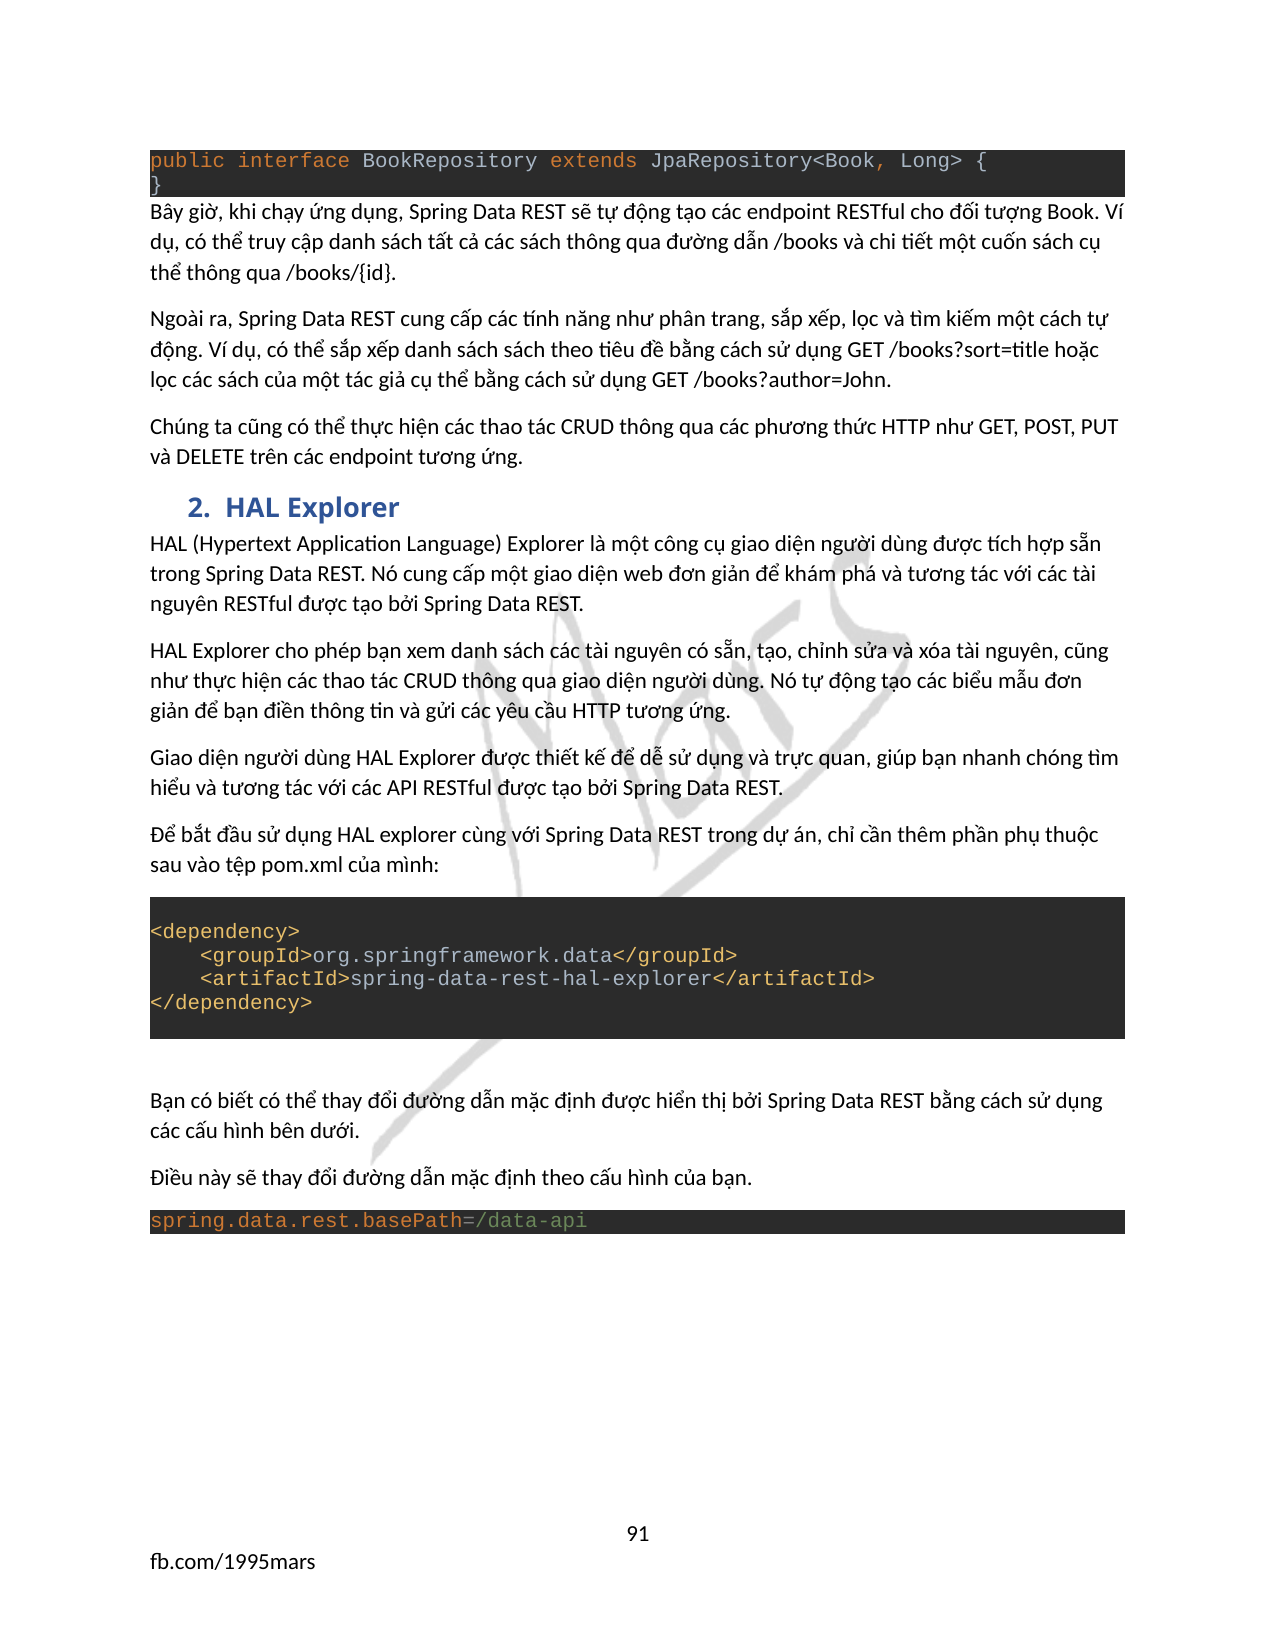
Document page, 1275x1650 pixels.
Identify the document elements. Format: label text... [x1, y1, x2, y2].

text Bây giờ, khi chạy ứng dụng, Spring Data REST sẽ tự động tạo các endpoint RESTful cho đối tượng Book. Ví dụ, có thể truy cập danh sách tất cả các sách thông qua đường dẫn /books và chi tiết một cuốn sách cụ thể thông qua /books/{id}. [150, 197, 1125, 286]
text Ngoài ra, Spring Data REST cung cấp các tính năng như phân trang, sắp xếp, lọc và tìm kiếm một cách tự động. Ví dụ, có thể sắp xếp danh sách sách theo tiêu đề bằng cách sử dụng GET /books?sort=title hoặc lọc các sách của một tác giả cụ thể bằng cách sử dụng GET /books?author=John. [150, 304, 1125, 393]
text Để bắt đầu sử dụng HAL explorer cùng với Spring Data REST trong dự án, chỉ cần thêm phần phụ thuộc sau vào tệp pom.xml của mình: [150, 820, 1125, 879]
text Chúng ta cũng có thể thực hiện các thao tác CRUD thông qua các phương thức HTTP như GET, POST, PUT và DELETE trên các endpoint tương ứng. [150, 412, 1125, 470]
subtitle HAL Explorer [187, 489, 1125, 526]
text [150, 150, 1125, 197]
text <dependency> <groupId>org.springframework.data</groupId> <artifactId>spring-data-rest-hal-explorer</artifactId> </dependency> [150, 921, 1125, 1016]
text Bạn có biết có thể thay đổi đường dẫn mặc định được hiển thị bởi Spring Data REST bằng cách sử dụng các cấu hình bên dưới. [150, 1086, 1125, 1144]
text Điều này sẽ thay đổi đường dẫn mặc định theo cấu hình của bạn. [150, 1163, 1125, 1191]
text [150, 1210, 1125, 1234]
text HAL Explorer cho phép bạn xem danh sách các tài nguyên có sẵn, tạo, chỉnh sửa và xóa tài nguyên, cũng như thực hiện các thao tác CRUD thông qua giao diện người dùng. Nó tự động tạo các biểu mẫu đơn giản để bạn điền thông tin và gửi các yêu cầu HTTP tương ứng. [150, 636, 1125, 724]
text Giao diện người dùng HAL Explorer được thiết kế để dễ sử dụng và trực quan, giúp bạn nhanh chóng tìm hiểu và tương tác với các API RESTful được tạo bởi Spring Data REST. [150, 743, 1125, 802]
text HAL (Hypertext Application Language) Explorer là một công cụ giao diện người dùng được tích hợp sẵn trong Spring Data REST. Nó cung cấp một giao diện web đơn giản để khám phá và tương tác với các tài nguyên RESTful được tạo bởi Spring Data REST. [150, 529, 1125, 617]
